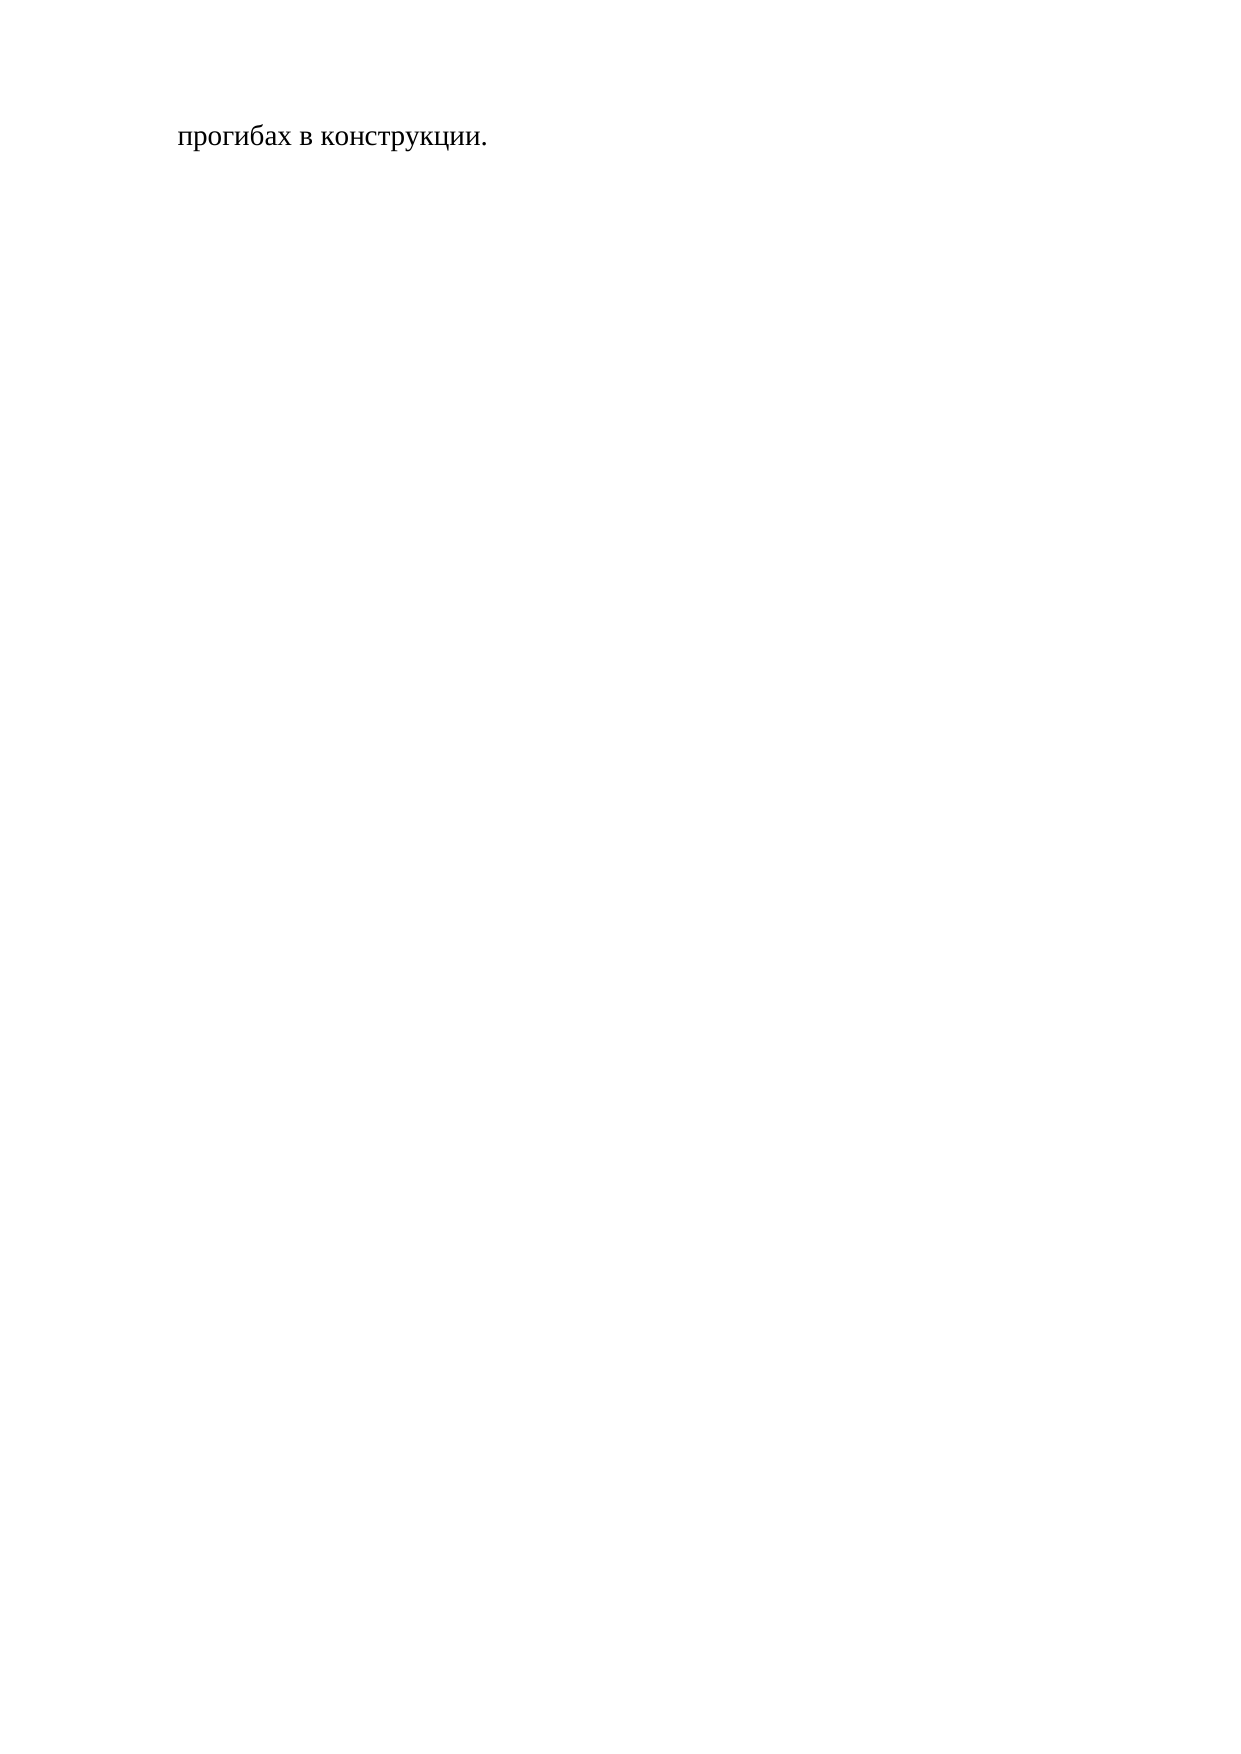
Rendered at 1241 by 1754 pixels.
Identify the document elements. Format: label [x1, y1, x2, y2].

text [177, 118, 1152, 152]
